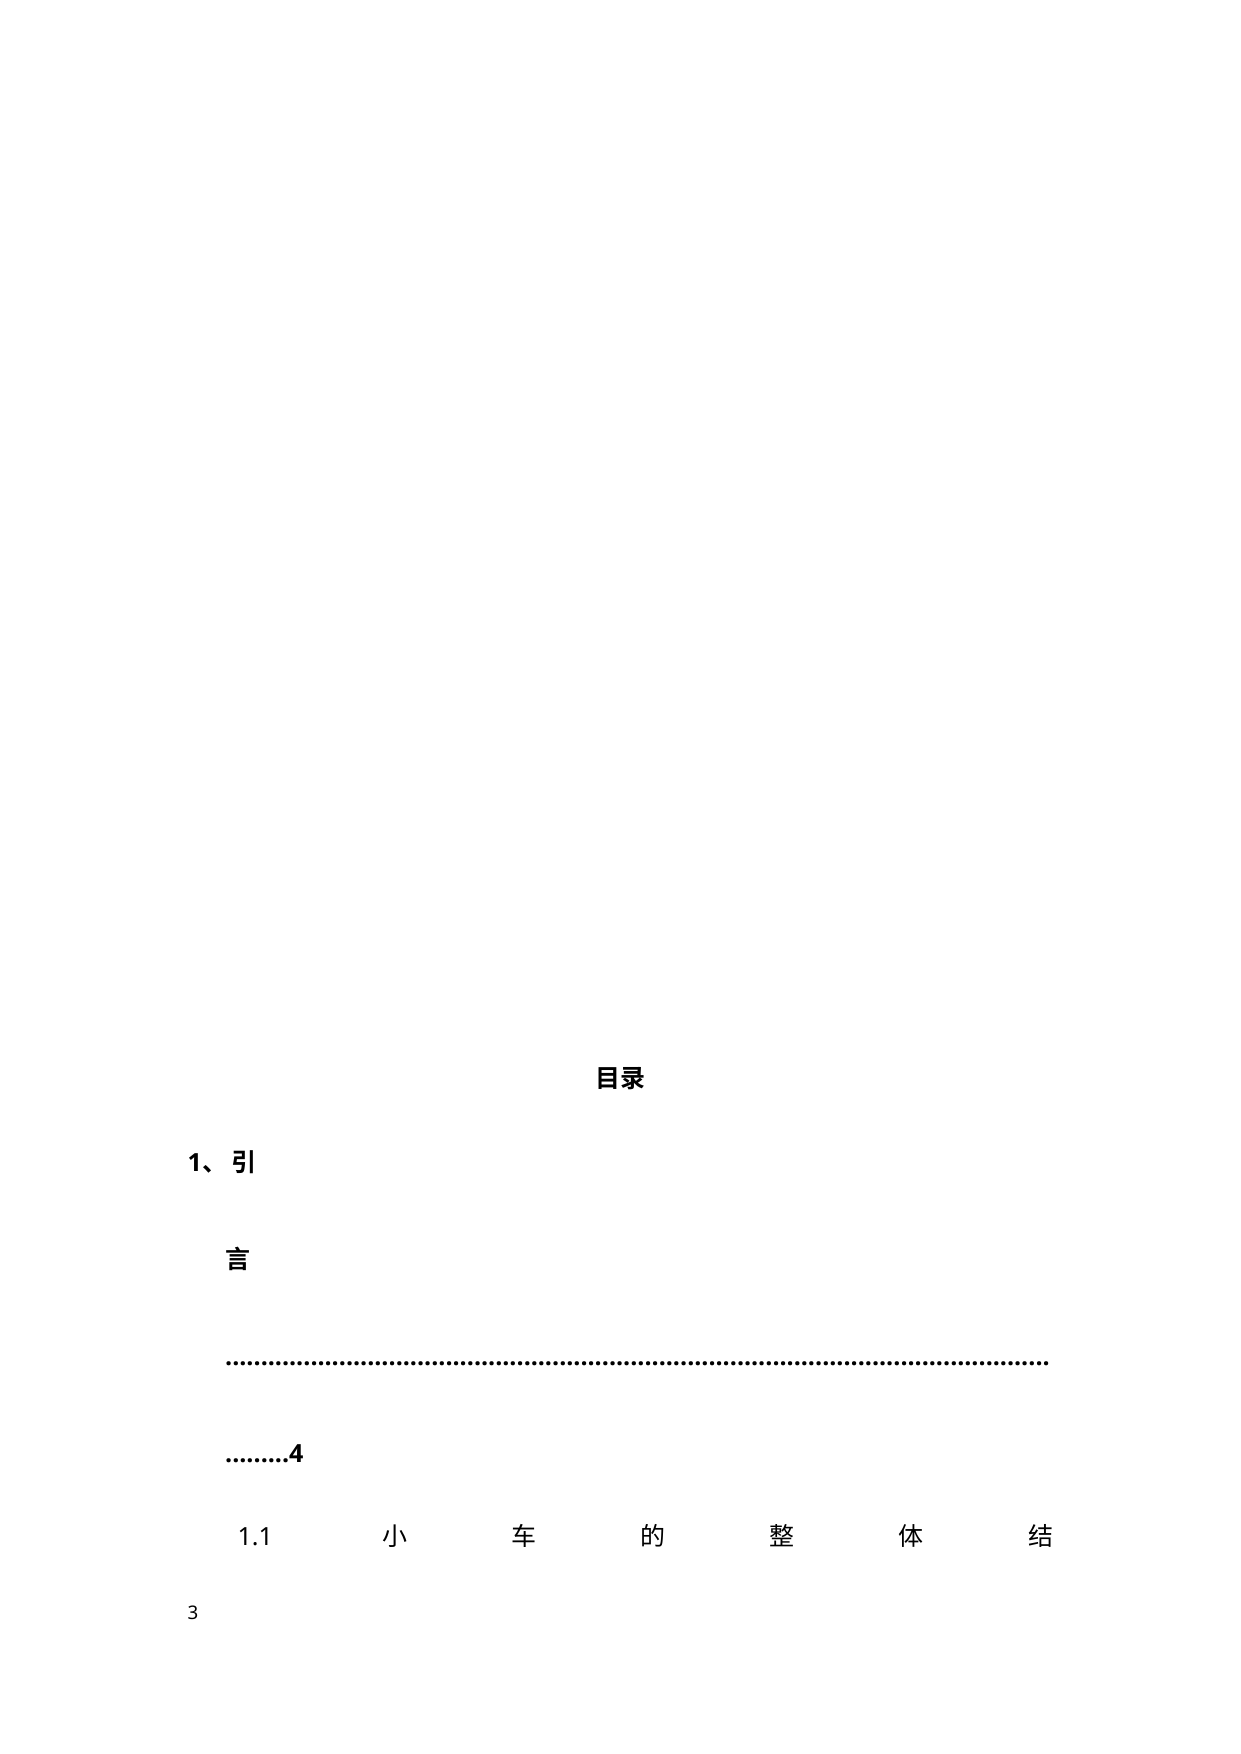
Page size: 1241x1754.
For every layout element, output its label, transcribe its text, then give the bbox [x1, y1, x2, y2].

list 引言.............................................................................................................................4 [187, 1128, 1053, 1485]
text 目录 [187, 1044, 1053, 1109]
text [187, 1502, 1053, 1567]
